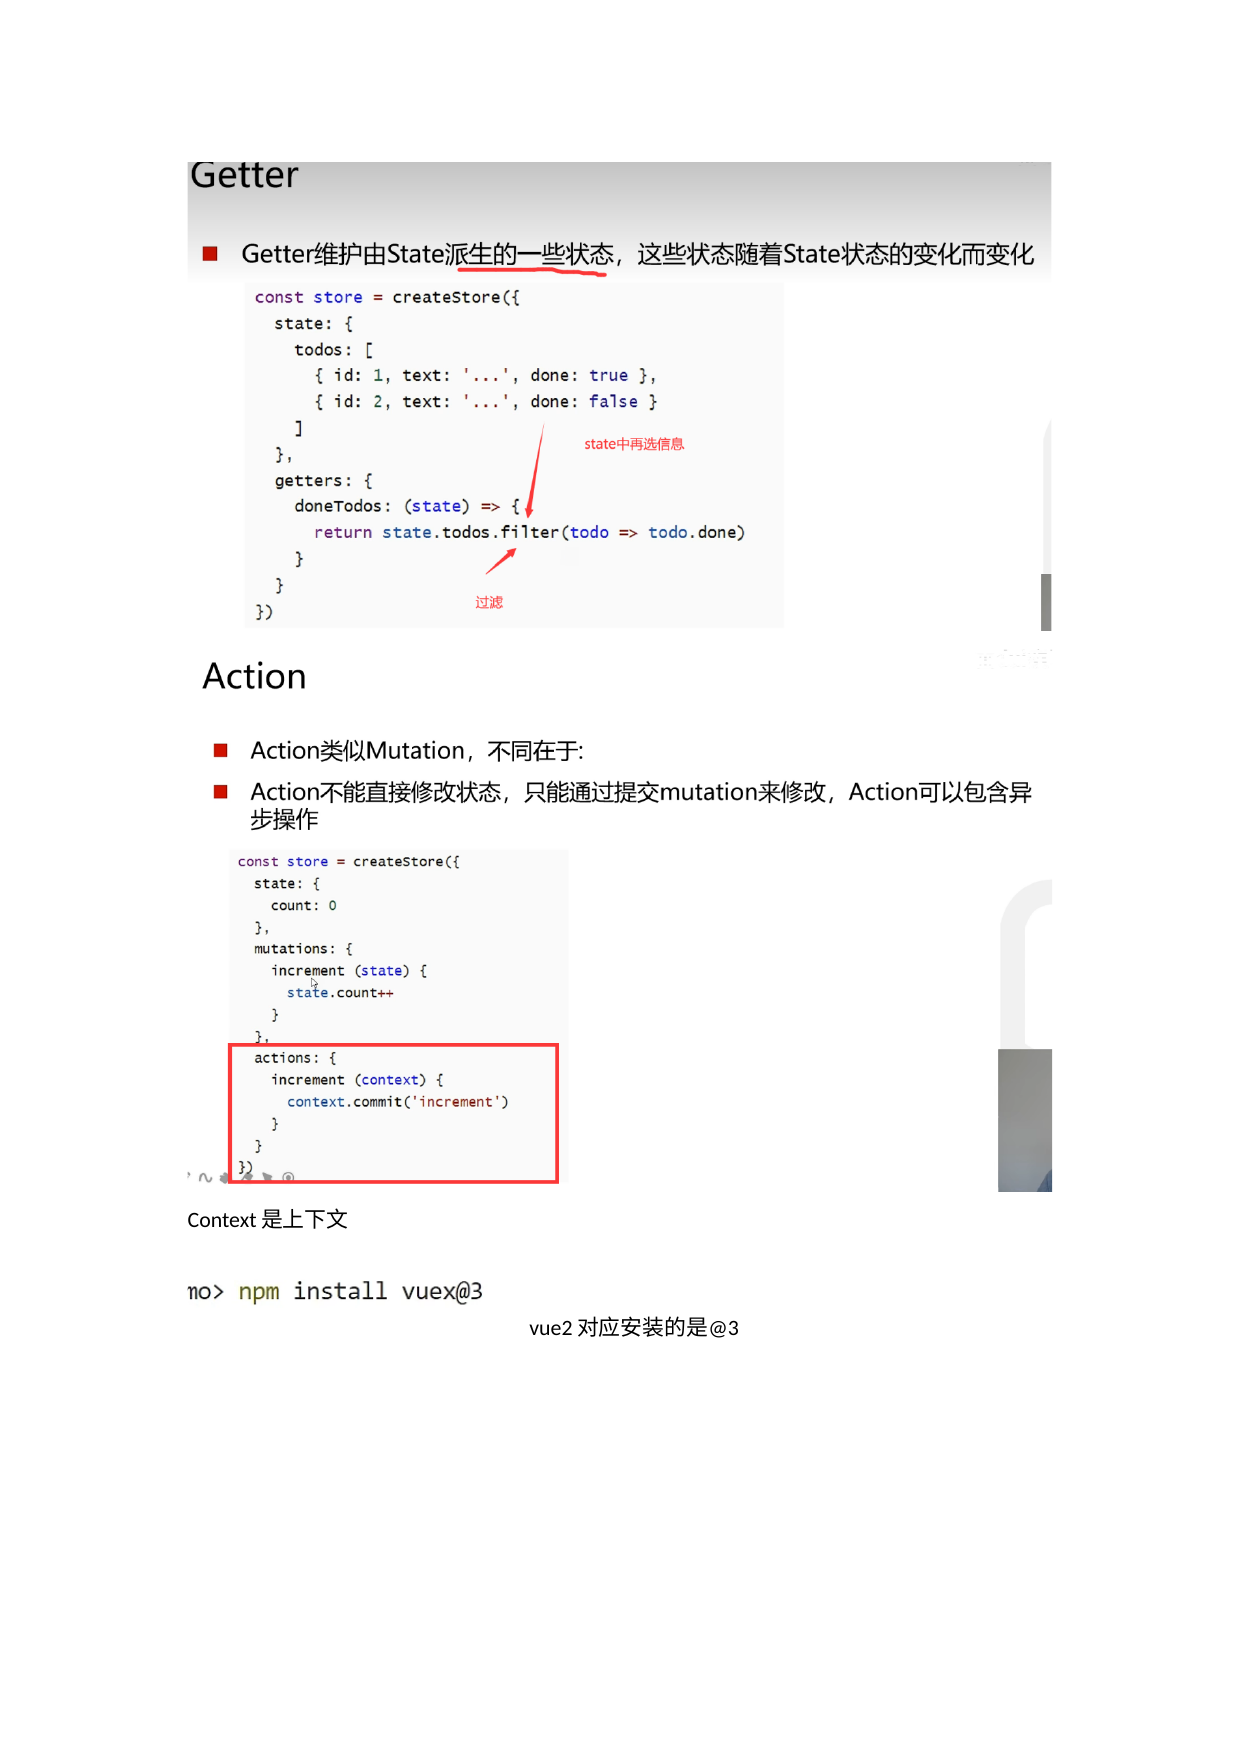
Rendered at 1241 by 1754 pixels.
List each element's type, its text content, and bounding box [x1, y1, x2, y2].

picture [187, 162, 1052, 631]
picture [187, 1234, 530, 1336]
picture [187, 649, 1053, 1192]
text Context是上下文 [187, 1202, 1053, 1234]
